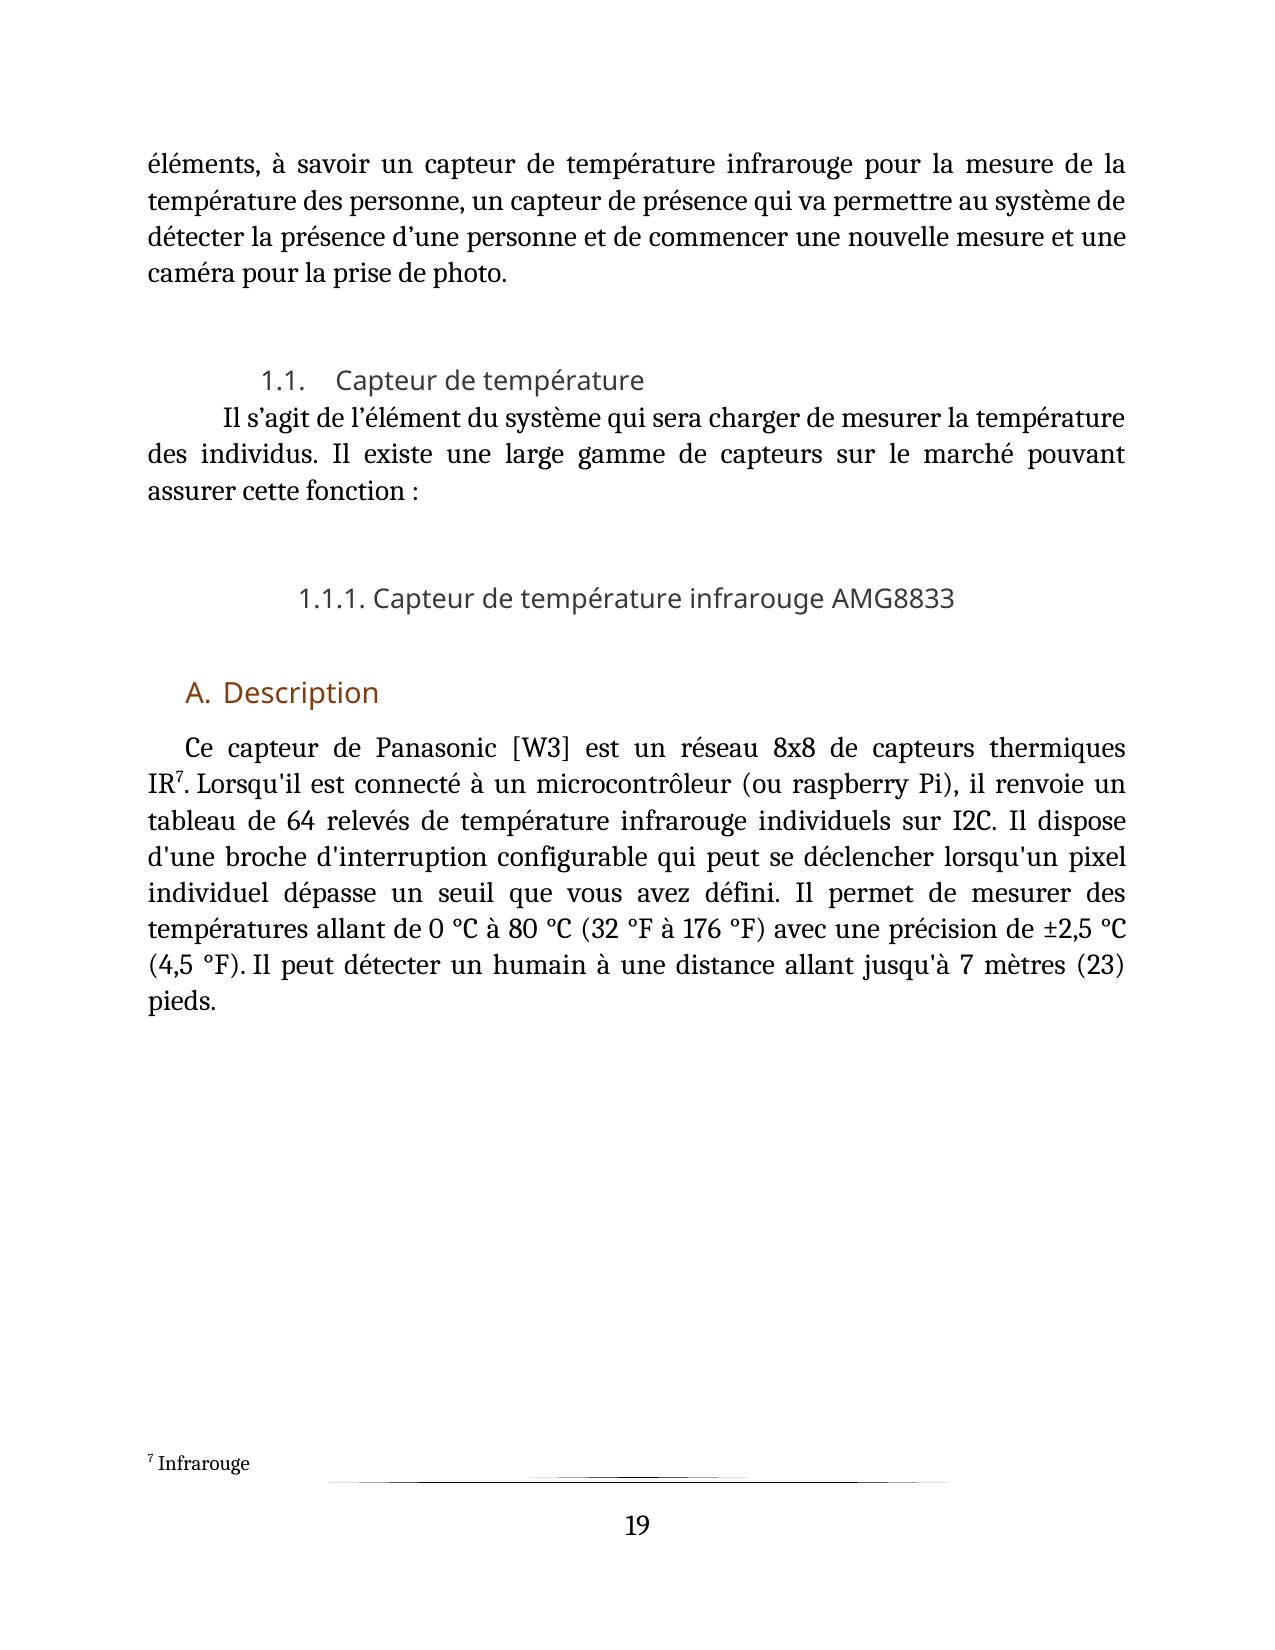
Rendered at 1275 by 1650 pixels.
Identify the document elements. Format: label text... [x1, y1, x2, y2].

text Il s’agit de l’élément du système qui sera charger de mesurer la température des individus. Il existe une large gamme de capteurs sur le marché pouvant assurer cette fonction : [148, 401, 1127, 507]
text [148, 148, 1127, 289]
subtitle Capteur de température [260, 362, 1127, 398]
list Description [185, 672, 1127, 712]
text Ce capteur de Panasonic [W3] est un réseau 8x8 de capteurs thermiques IR. Lorsqu'il est connecté à un microcontrôleur (ou raspberry Pi), il renvoie un tableau de 64 relevés de température infrarouge individuels sur I2C. Il dispose d'une broche d'interruption configurable qui peut se déclencher lorsqu'un pixel individuel dépasse un seuil que vous avez défini. Il permet de mesurer des températures allant de 0 °C à 80 °C (32 °F à 176 °F) avec une précision de ±2,5 °C (4,5 °F). Il peut détecter un humain à une distance allant jusqu'à 7 mètres (23) pieds. [148, 731, 1127, 1018]
subtitle Capteur de température infrarouge AMG8833 [298, 579, 1127, 616]
